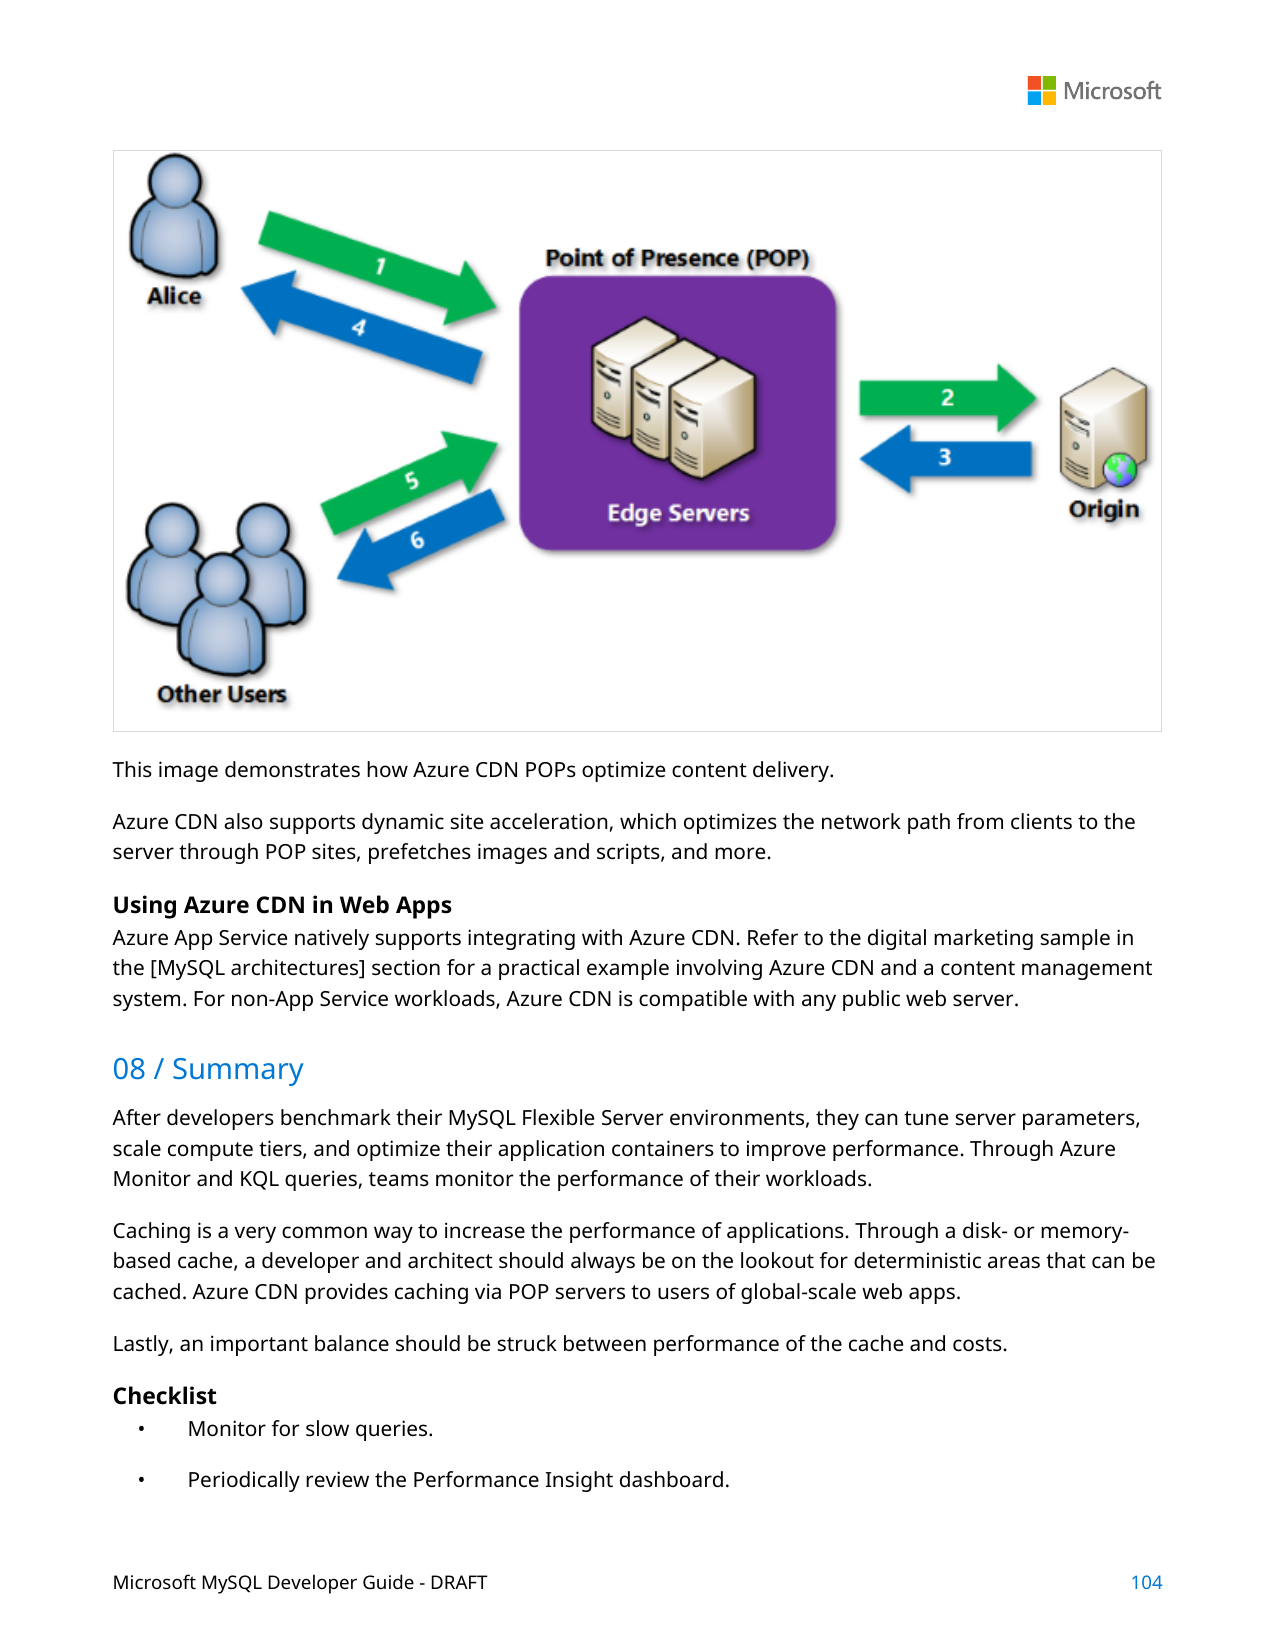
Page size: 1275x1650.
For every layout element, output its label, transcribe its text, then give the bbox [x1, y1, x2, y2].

text This image demonstrates how Azure CDN POPs optimize content delivery. [112, 755, 1162, 784]
text Azure CDN also supports dynamic site acceleration, which optimizes the network path from clients to the server through POP sites, prefetches images and scripts, and more. [112, 807, 1162, 866]
subtitle 08 / Summary [112, 1048, 1162, 1088]
text Caching is a very common way to increase the performance of applications. Through a disk- or memory-based cache, a developer and architect should always be on the lookout for deterministic areas that can be cached. Azure CDN provides caching via POP servers to users of global-scale web apps. [112, 1216, 1162, 1306]
list Periodically review the Performance Insight dashboard. [137, 1465, 1162, 1494]
text Lastly, an important balance should be struck between performance of the cache and costs. [112, 1329, 1162, 1357]
subtitle Using Azure CDN in Web Apps [112, 889, 1162, 920]
list Monitor for slow queries. [137, 1414, 1162, 1442]
text After developers benchmark their MySQL Flexible Server environments, they can tune server parameters, scale compute tiers, and optimize their application containers to improve performance. Through Azure Monitor and KQL queries, teams monitor the performance of their workloads. [112, 1103, 1162, 1193]
subtitle Checklist [112, 1380, 1162, 1411]
picture [1026, 75, 1163, 107]
picture [114, 151, 1161, 731]
text Azure App Service natively supports integrating with Azure CDN. Refer to the digital marketing sample in the [MySQL architectures] section for a practical example involving Azure CDN and a content management system. For non-App Service workloads, Azure CDN is compatible with any public web server. [112, 923, 1162, 1012]
